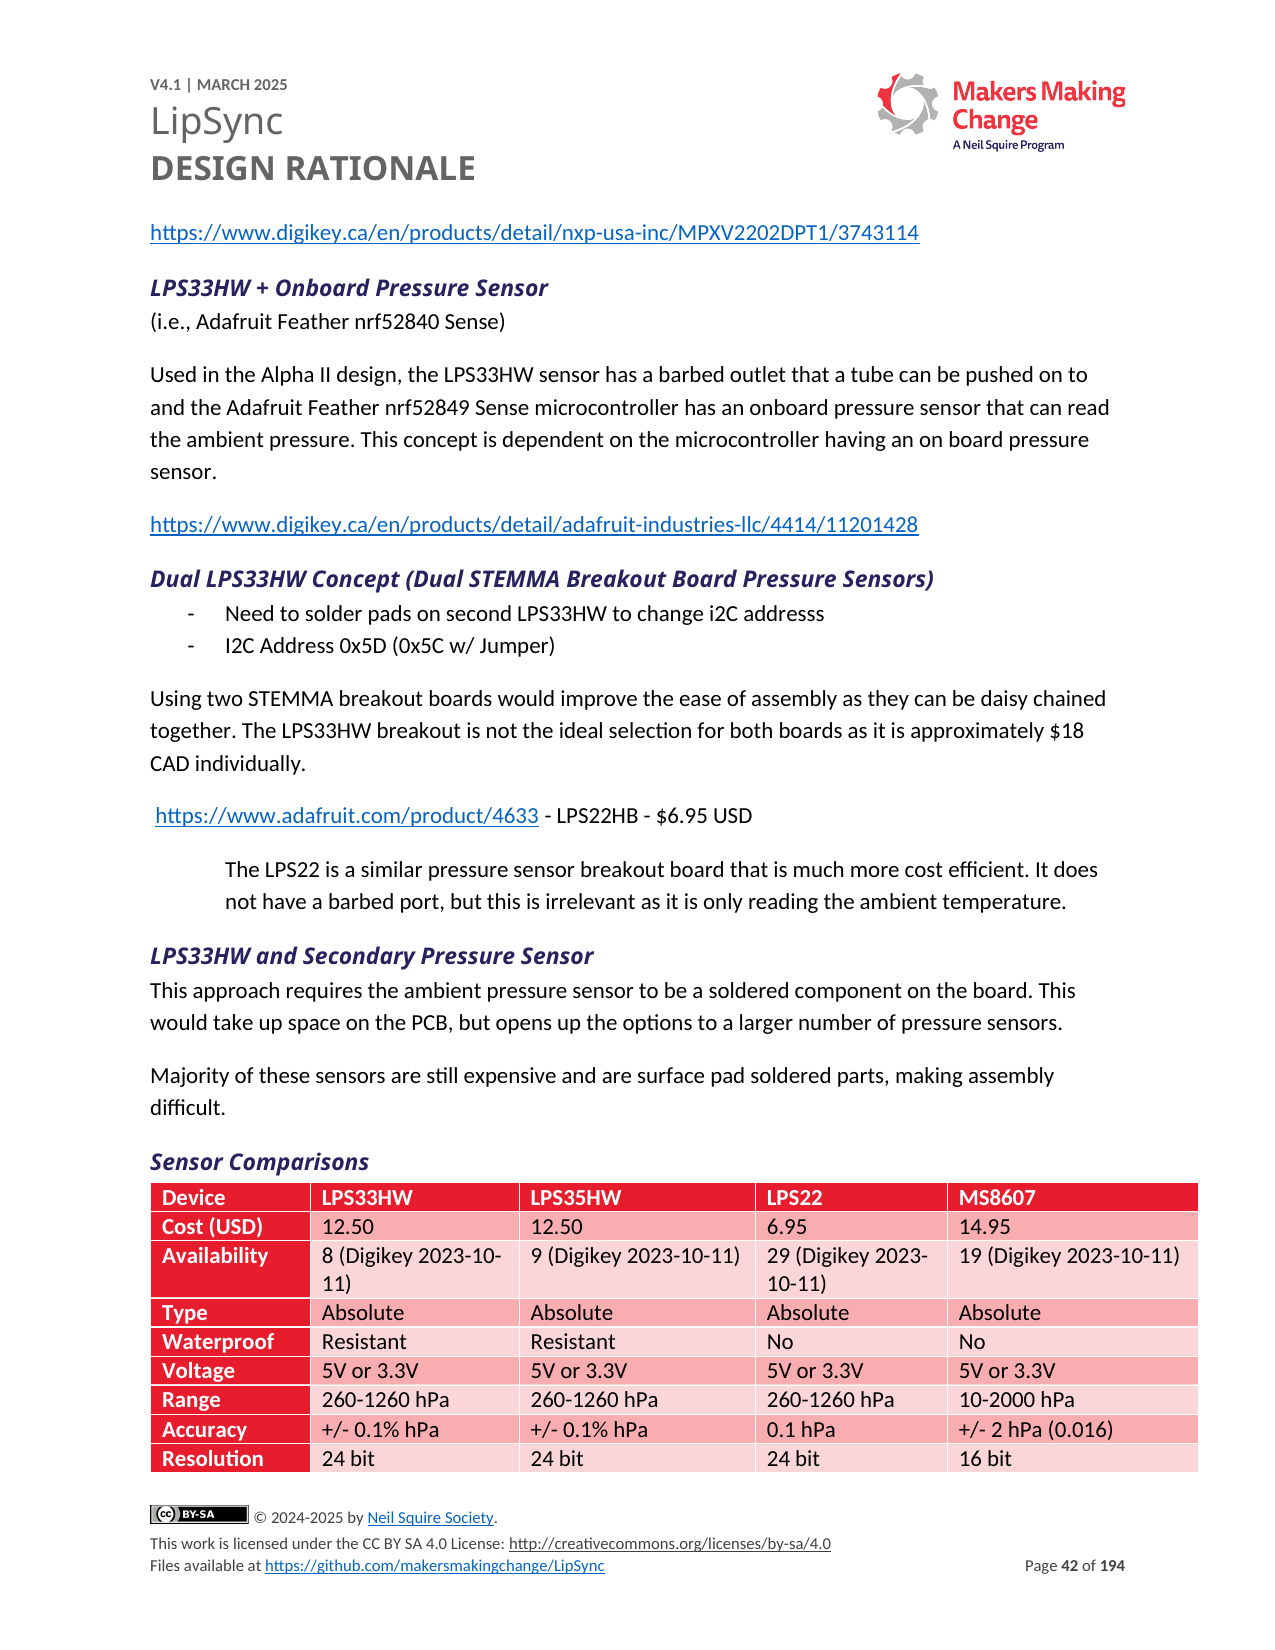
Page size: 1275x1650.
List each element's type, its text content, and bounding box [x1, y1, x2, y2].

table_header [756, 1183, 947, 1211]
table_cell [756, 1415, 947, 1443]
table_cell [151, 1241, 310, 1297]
text (i.e., Adafruit Feather nrf52840 Sense) [150, 307, 1125, 336]
text Using two STEMMA breakout boards would improve the ease of assembly as they can be daisy chained together. The LPS33HW breakout is not the ideal selection for both boards as it is approximately $18 CAD individually. [150, 684, 1125, 777]
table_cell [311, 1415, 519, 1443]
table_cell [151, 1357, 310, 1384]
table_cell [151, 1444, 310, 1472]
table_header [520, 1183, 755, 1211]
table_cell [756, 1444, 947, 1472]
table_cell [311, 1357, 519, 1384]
text https://www.digikey.ca/en/products/detail/nxp-usa-inc/MPXV2202DPT1/3743114 [150, 218, 1125, 247]
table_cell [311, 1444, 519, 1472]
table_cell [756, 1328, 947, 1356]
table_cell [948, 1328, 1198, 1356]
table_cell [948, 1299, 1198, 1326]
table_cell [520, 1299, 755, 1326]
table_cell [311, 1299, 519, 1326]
picture [877, 73, 1125, 152]
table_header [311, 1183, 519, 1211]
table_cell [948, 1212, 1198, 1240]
list Need to solder pads on second LPS33HW to change i2C addresss [187, 599, 1125, 627]
text Used in the Alpha II design, the LPS33HW sensor has a barbed outlet that a tube can be pushed on to and the Adafruit Feather nrf52849 Sense microcontroller has an onboard pressure sensor that can read the ambient pressure. This concept is dependent on the microcontroller having an on board pressure sensor. [150, 361, 1125, 485]
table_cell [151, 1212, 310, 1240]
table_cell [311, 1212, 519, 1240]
text This approach requires the ambient pressure sensor to be a soldered component on the board. This would take up space on the PCB, but opens up the options to a larger number of pressure sensors. [150, 976, 1125, 1036]
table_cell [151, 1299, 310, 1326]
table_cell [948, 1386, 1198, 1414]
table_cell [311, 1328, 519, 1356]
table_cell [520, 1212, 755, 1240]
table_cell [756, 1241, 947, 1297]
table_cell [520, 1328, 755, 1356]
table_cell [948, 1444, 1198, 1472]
text https://www.adafruit.com/product/4633 - LPS22HB - $6.95 USD [150, 802, 1125, 830]
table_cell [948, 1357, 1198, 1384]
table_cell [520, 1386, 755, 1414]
picture [150, 1505, 249, 1524]
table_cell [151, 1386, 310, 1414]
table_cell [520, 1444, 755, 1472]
subtitle Sensor Comparisons [150, 1146, 1125, 1177]
text https://www.digikey.ca/en/products/detail/adafruit-industries-llc/4414/11201428 [150, 510, 1125, 538]
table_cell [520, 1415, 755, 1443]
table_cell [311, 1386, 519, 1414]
list The LPS22 is a similar pressure sensor breakout board that is much more cost efficient. It does not have a barbed port, but this is irrelevant as it is only reading the ambient temperature. [225, 855, 1125, 915]
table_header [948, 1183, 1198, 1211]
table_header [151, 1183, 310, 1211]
subtitle LPS33HW + Onboard Pressure Sensor [150, 272, 1125, 303]
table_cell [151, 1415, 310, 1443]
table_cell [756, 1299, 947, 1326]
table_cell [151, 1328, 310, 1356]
subtitle Dual LPS33HW Concept (Dual STEMMA Breakout Board Pressure Sensors) [150, 563, 1125, 594]
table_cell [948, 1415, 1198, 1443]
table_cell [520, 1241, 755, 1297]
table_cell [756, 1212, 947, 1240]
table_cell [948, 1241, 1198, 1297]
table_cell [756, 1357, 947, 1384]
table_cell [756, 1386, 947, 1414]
subtitle LPS33HW and Secondary Pressure Sensor [150, 940, 1125, 971]
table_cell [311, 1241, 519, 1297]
text Majority of these sensors are still expensive and are surface pad soldered parts, making assembly difficult. [150, 1061, 1125, 1121]
list I2C Address 0x5D (0x5C w/ Jumper) [187, 631, 1125, 659]
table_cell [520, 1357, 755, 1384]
